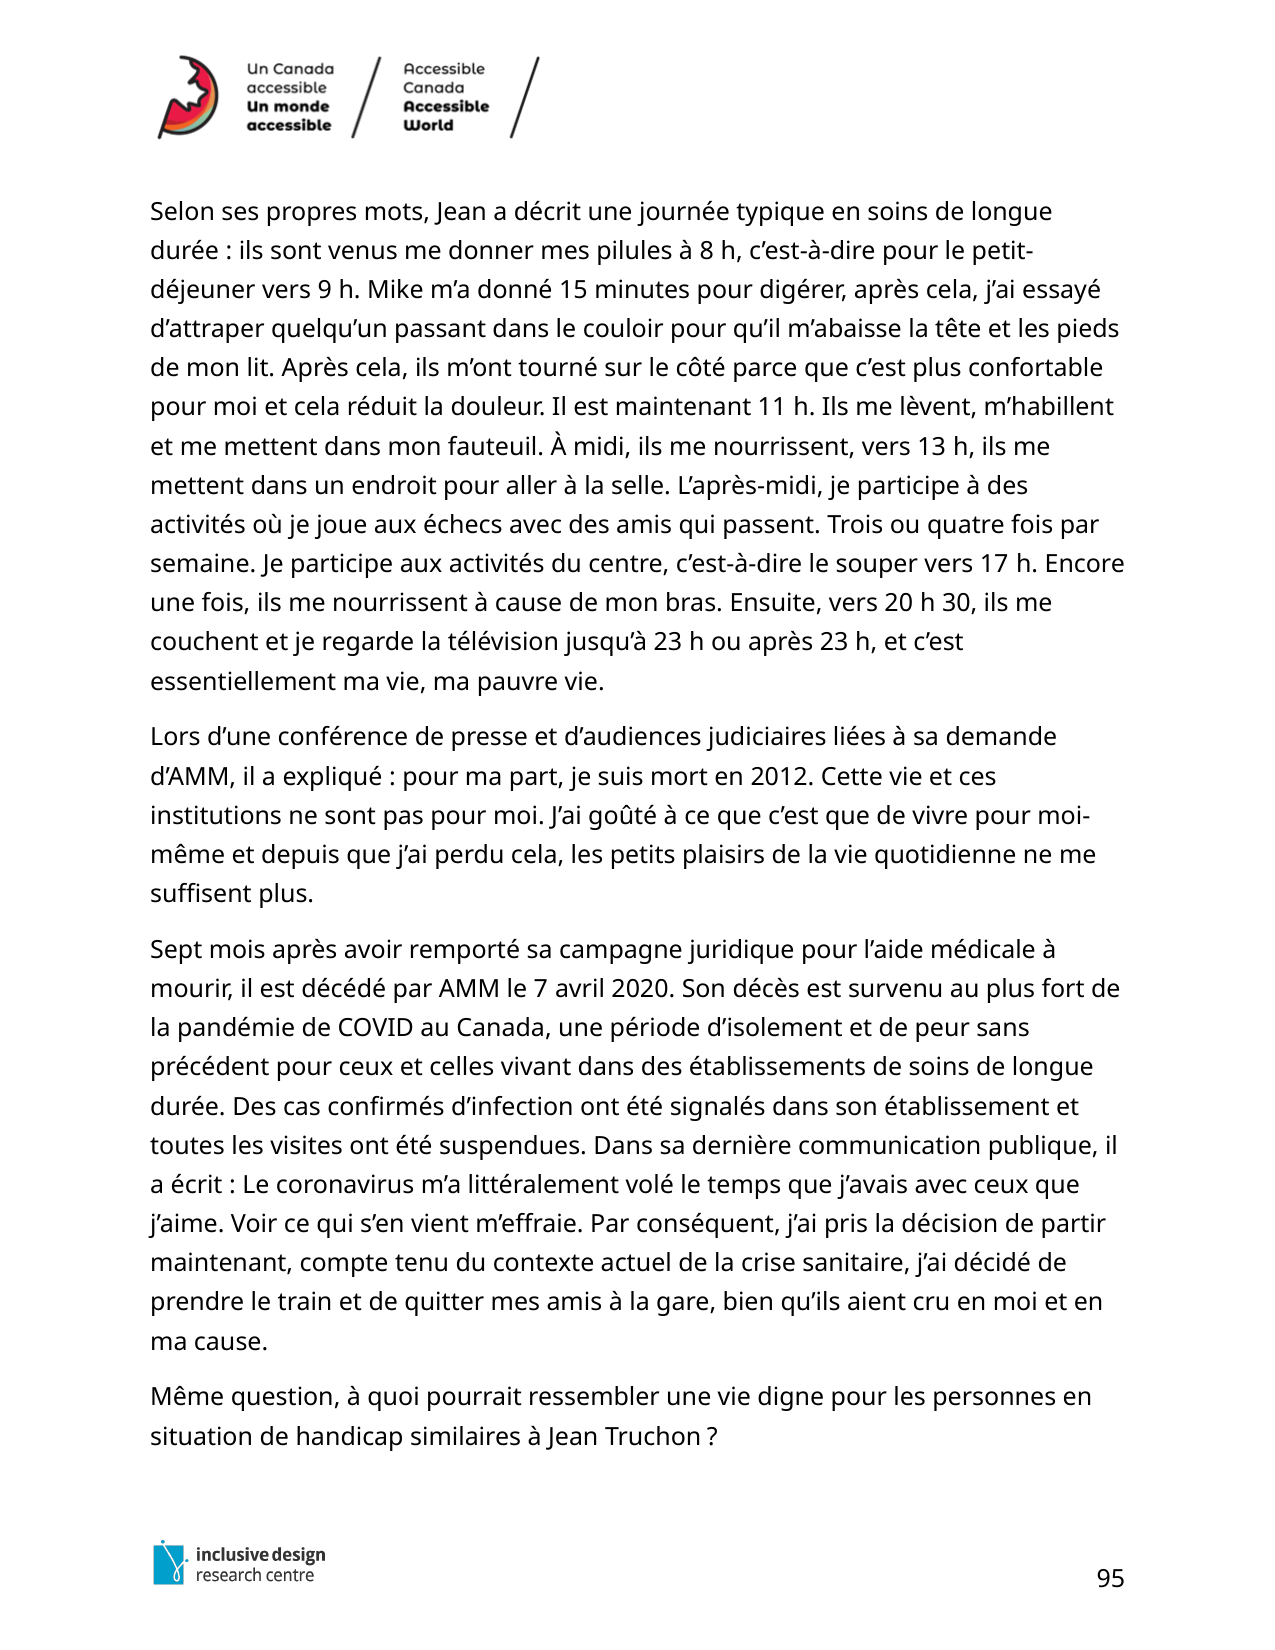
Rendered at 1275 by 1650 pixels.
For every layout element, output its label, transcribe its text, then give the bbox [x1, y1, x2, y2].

text Selon ses propres mots, Jean a décrit une journée typique en soins de longue durée : ils sont venus me donner mes pilules à 8 h, c’est-à-dire pour le petit-déjeuner vers 9 h. Mike m’a donné 15 minutes pour digérer, après cela, j’ai essayé d’attraper quelqu’un passant dans le couloir pour qu’il m’abaisse la tête et les pieds de mon lit. Après cela, ils m’ont tourné sur le côté parce que c’est plus confortable pour moi et cela réduit la douleur. Il est maintenant 11 h. Ils me lèvent, m’habillent et me mettent dans mon fauteuil. À midi, ils me nourrissent, vers 13 h, ils me mettent dans un endroit pour aller à la selle. L’après-midi, je participe à des activités où je joue aux échecs avec des amis qui passent. Trois ou quatre fois par semaine. Je participe aux activités du centre, c’est-à-dire le souper vers 17 h. Encore une fois, ils me nourrissent à cause de mon bras. Ensuite, vers 20 h 30, ils me couchent et je regarde la télévision jusqu’à 23 h ou après 23 h, et c’est essentiellement ma vie, ma pauvre vie. [150, 193, 1125, 697]
text Même question, à quoi pourrait ressembler une vie digne pour les personnes en situation de handicap similaires à Jean Truchon ? [150, 1379, 1125, 1452]
picture [150, 1538, 340, 1601]
picture [150, 48, 547, 147]
text Sept mois après avoir remporté sa campagne juridique pour l’aide médicale à mourir, il est décédé par AMM le 7 avril 2020. Son décès est survenu au plus fort de la pandémie de COVID au Canada, une période d’isolement et de peur sans précédent pour ceux et celles vivant dans des établissements de soins de longue durée. Des cas confirmés d’infection ont été signalés dans son établissement et toutes les visites ont été suspendues. Dans sa dernière communication publique, il a écrit : Le coronavirus m’a littéralement volé le temps que j’avais avec ceux que j’aime. Voir ce qui s’en vient m’effraie. Par conséquent, j’ai pris la décision de partir maintenant, compte tenu du contexte actuel de la crise sanitaire, j’ai décidé de prendre le train et de quitter mes amis à la gare, bien qu’ils aient cru en moi et en ma cause. [150, 931, 1125, 1357]
text Lors d’une conférence de presse et d’audiences judiciaires liées à sa demande d’AMM, il a expliqué : pour ma part, je suis mort en 2012. Cette vie et ces institutions ne sont pas pour moi. J’ai goûté à ce que c’est que de vivre pour moi-même et depuis que j’ai perdu cela, les petits plaisirs de la vie quotidienne ne me suffisent plus. [150, 719, 1125, 910]
